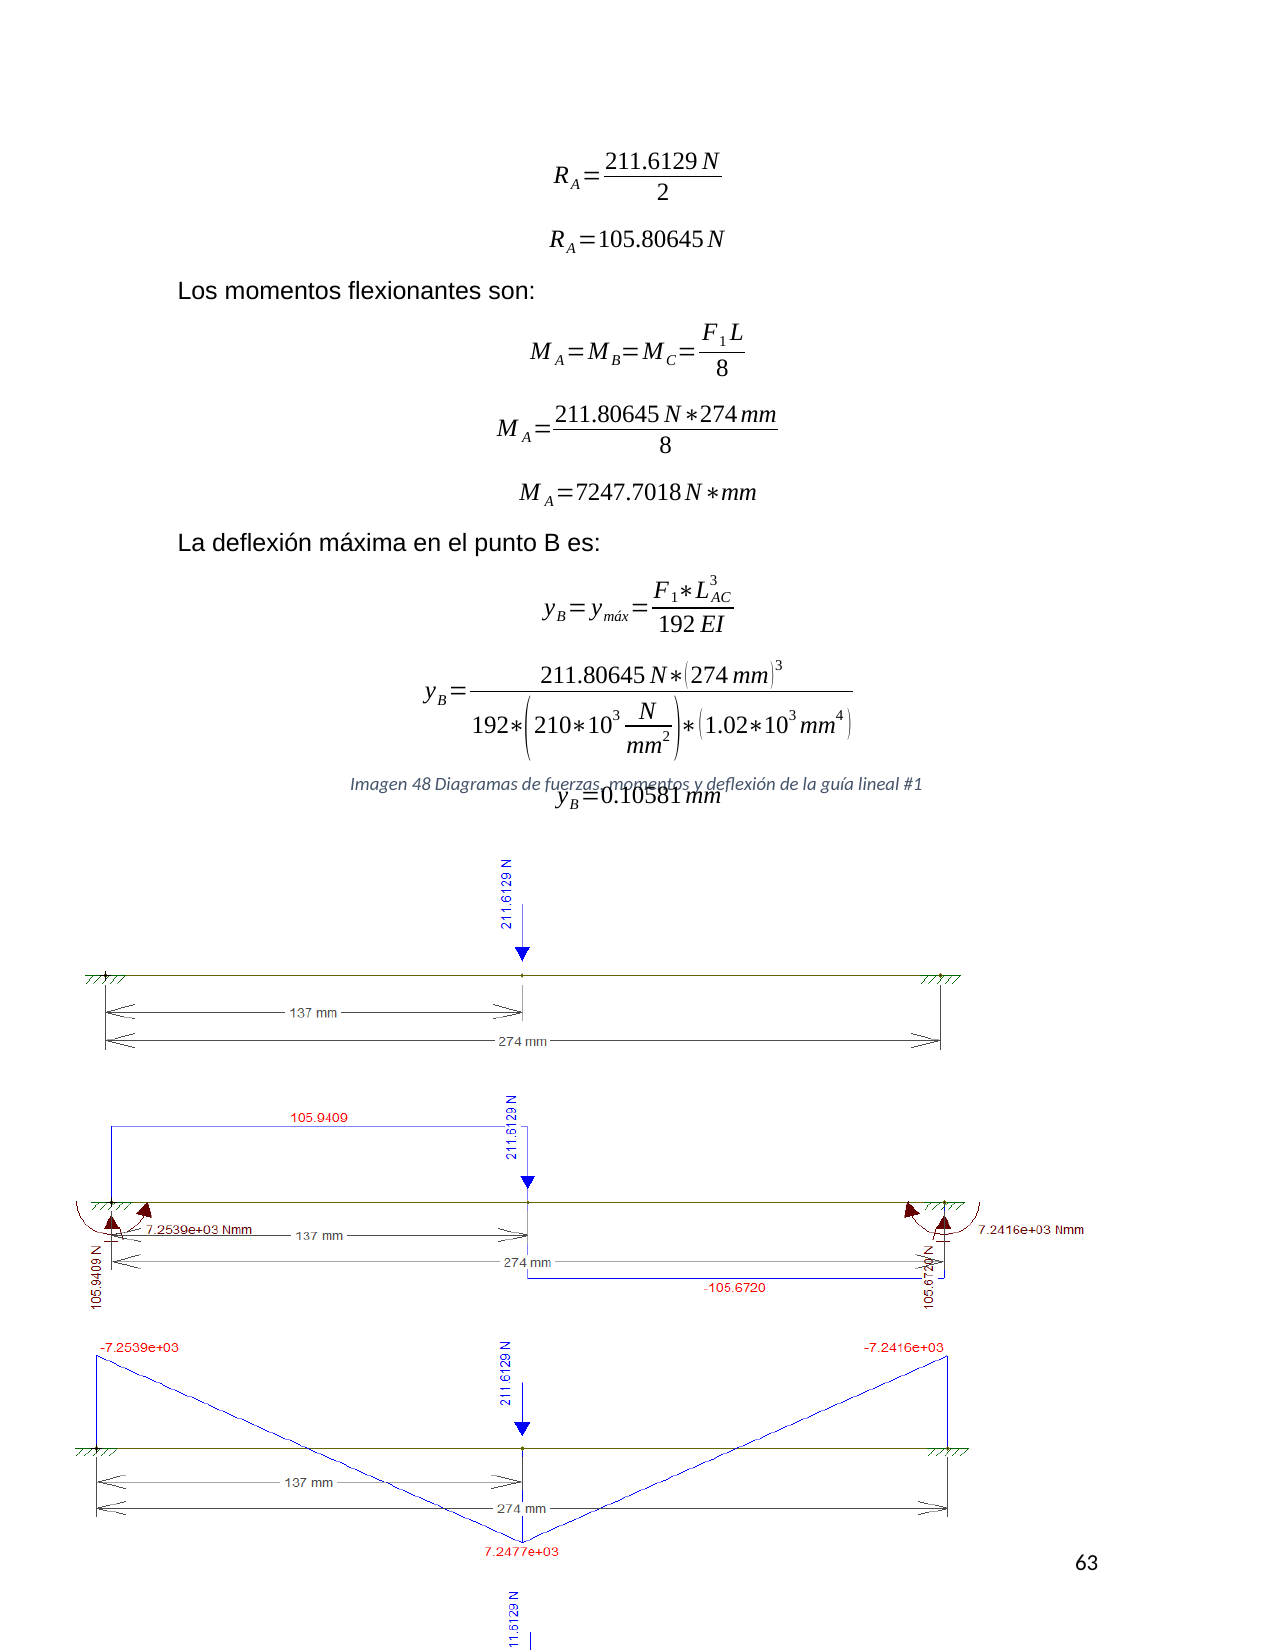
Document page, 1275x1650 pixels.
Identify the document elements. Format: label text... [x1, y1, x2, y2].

text Los momentos flexionantes son: [177, 276, 1098, 304]
text La deflexión máxima en el punto B es: [177, 528, 1098, 557]
picture [66, 839, 1097, 1650]
